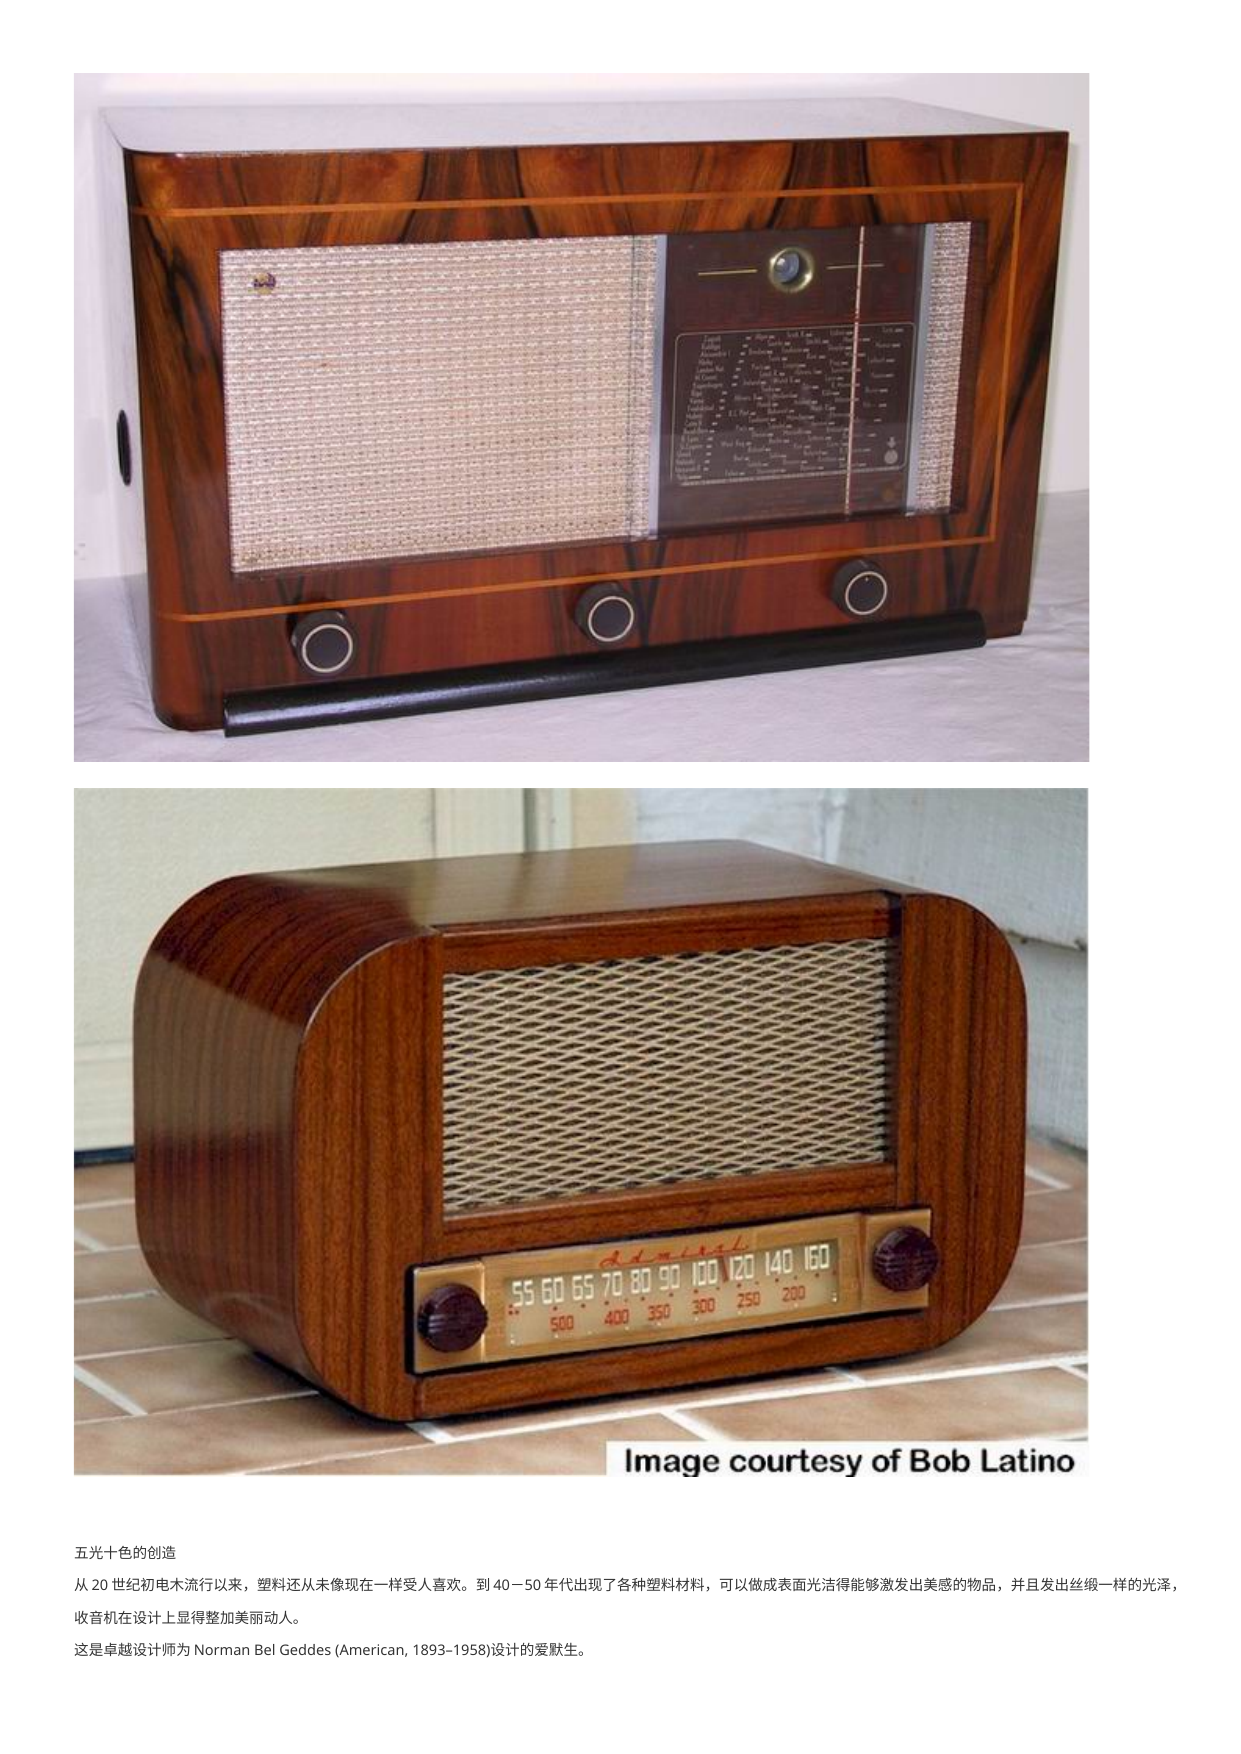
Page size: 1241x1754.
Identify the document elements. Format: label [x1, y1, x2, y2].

picture [73, 788, 1090, 1477]
picture [73, 73, 1090, 762]
text [74, 73, 1181, 1666]
